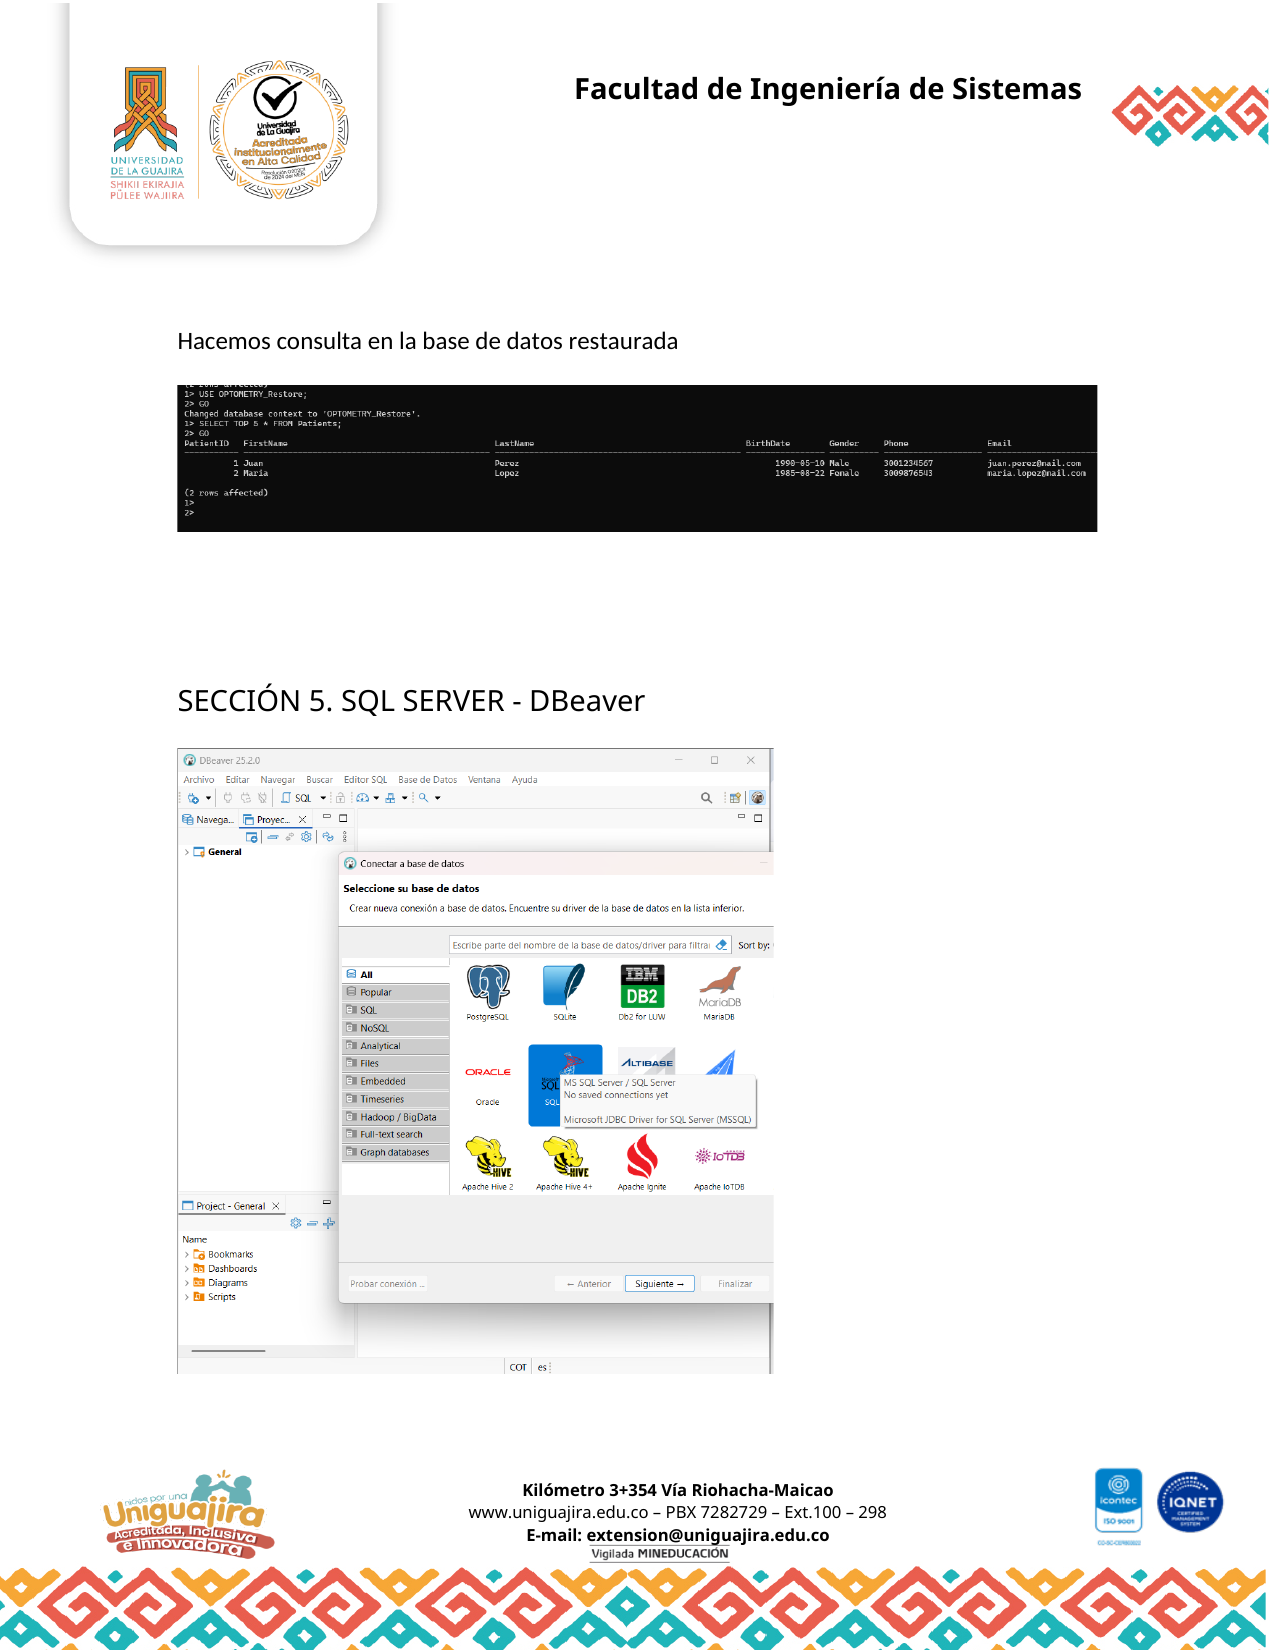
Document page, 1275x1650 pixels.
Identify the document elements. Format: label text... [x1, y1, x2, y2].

picture [177, 385, 1098, 532]
list Hacemos consulta en la base de datos restaurada [177, 326, 1098, 356]
picture [0, 1467, 1266, 1650]
picture [1082, 6, 1269, 221]
picture [1085, 1460, 1231, 1552]
list SECCIÓN 5. SQL SERVER - DBeaver [177, 680, 1098, 720]
picture [2, 3, 420, 275]
picture [177, 748, 774, 1374]
